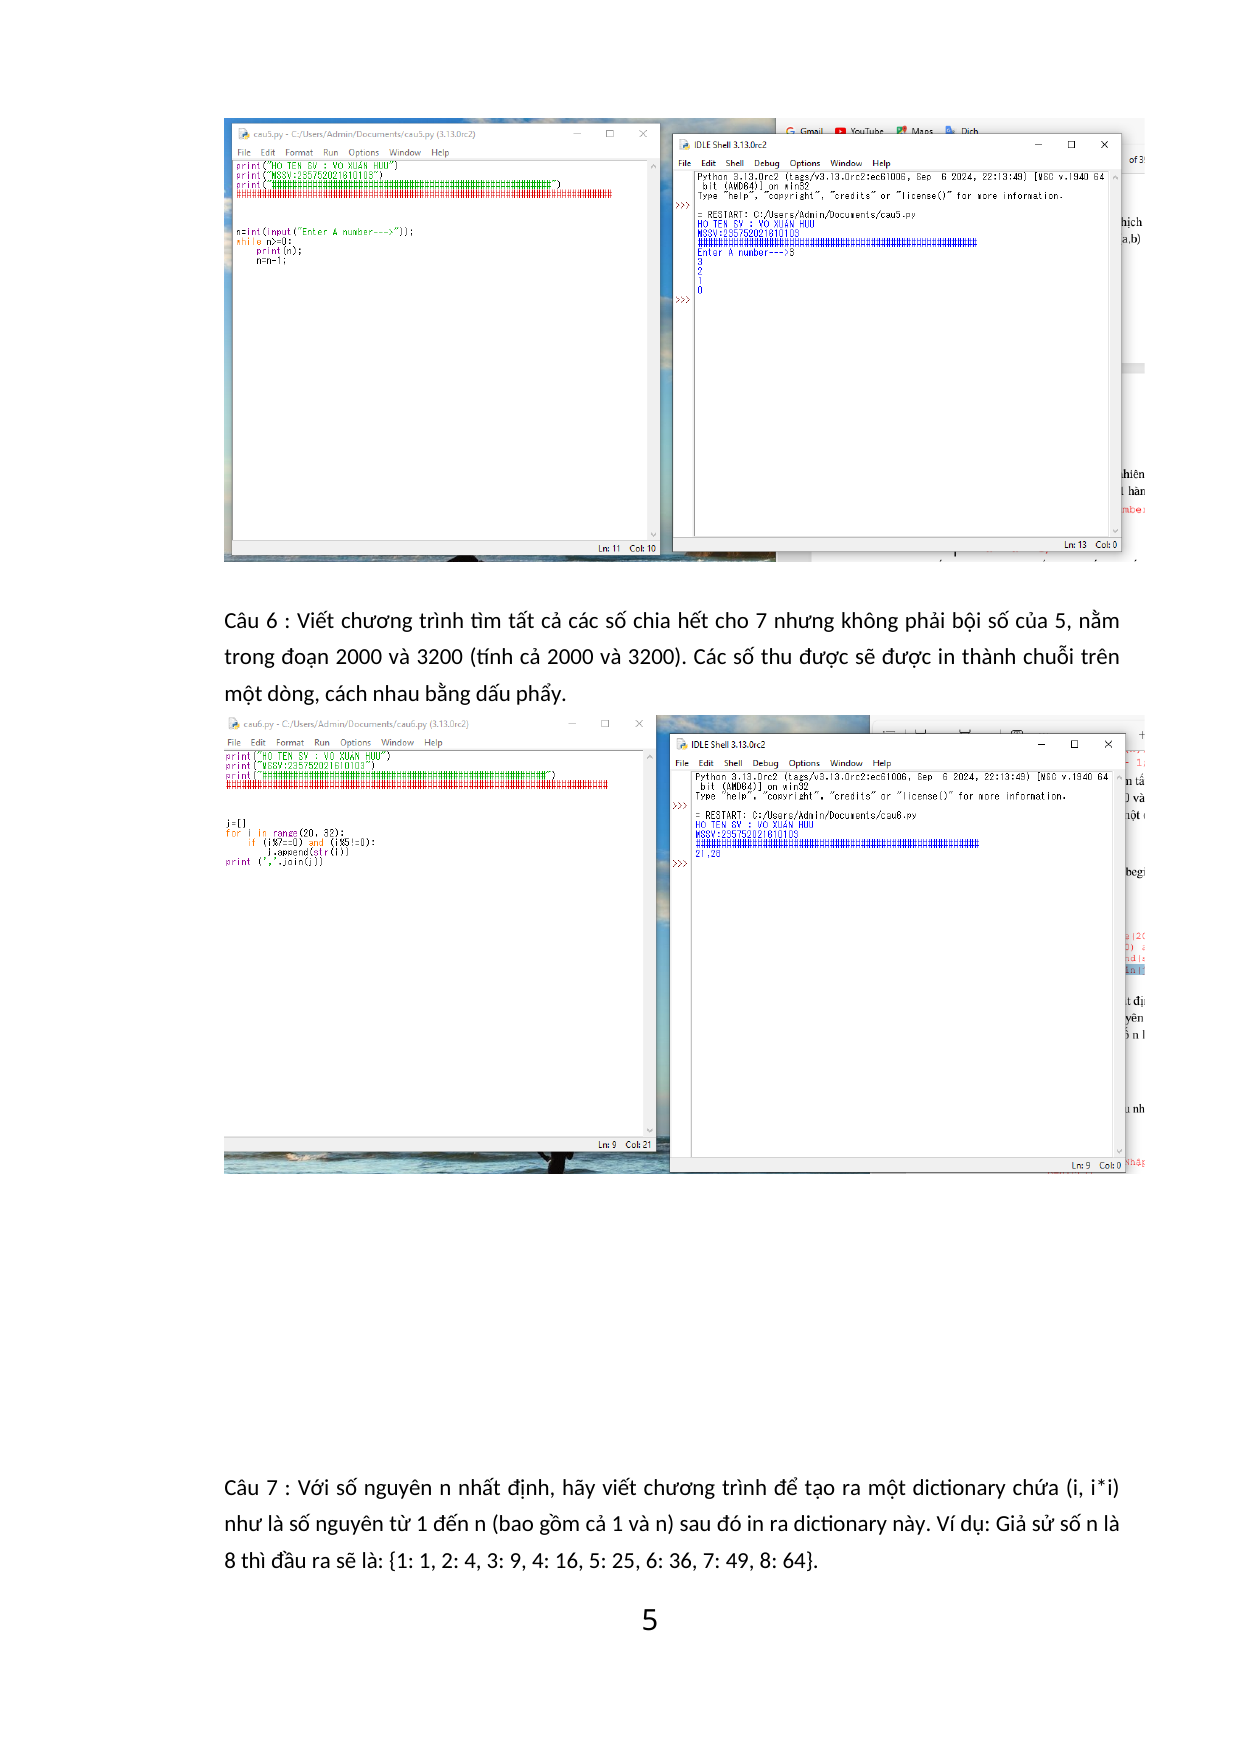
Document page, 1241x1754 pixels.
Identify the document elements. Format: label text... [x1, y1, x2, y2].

list Câu 7 : Với số nguyên n nhất định, hãy viết chương trình để tạo ra một dictionary chứa (i, i*i) như là số nguyên từ 1 đến n (bao gồm cả 1 và n) sau đó in ra dictionary này. Ví dụ: Giả sử số n là 8 thì đầu ra sẽ là: {1: 1, 2: 4, 3: 9, 4: 16, 5: 25, 6: 36, 7: 49, 8: 64}. [224, 1473, 1122, 1574]
picture [224, 118, 1145, 562]
list Câu 6 : Viết chương trình tìm tất cả các số chia hết cho 7 nhưng không phải bội số của 5, nằm trong đoạn 2000 và 3200 (tính cả 2000 và 3200). Các số thu được sẽ được in thành chuỗi trên một dòng, cách nhau bằng dấu phẩy. [224, 606, 1122, 707]
picture [224, 715, 1145, 1174]
